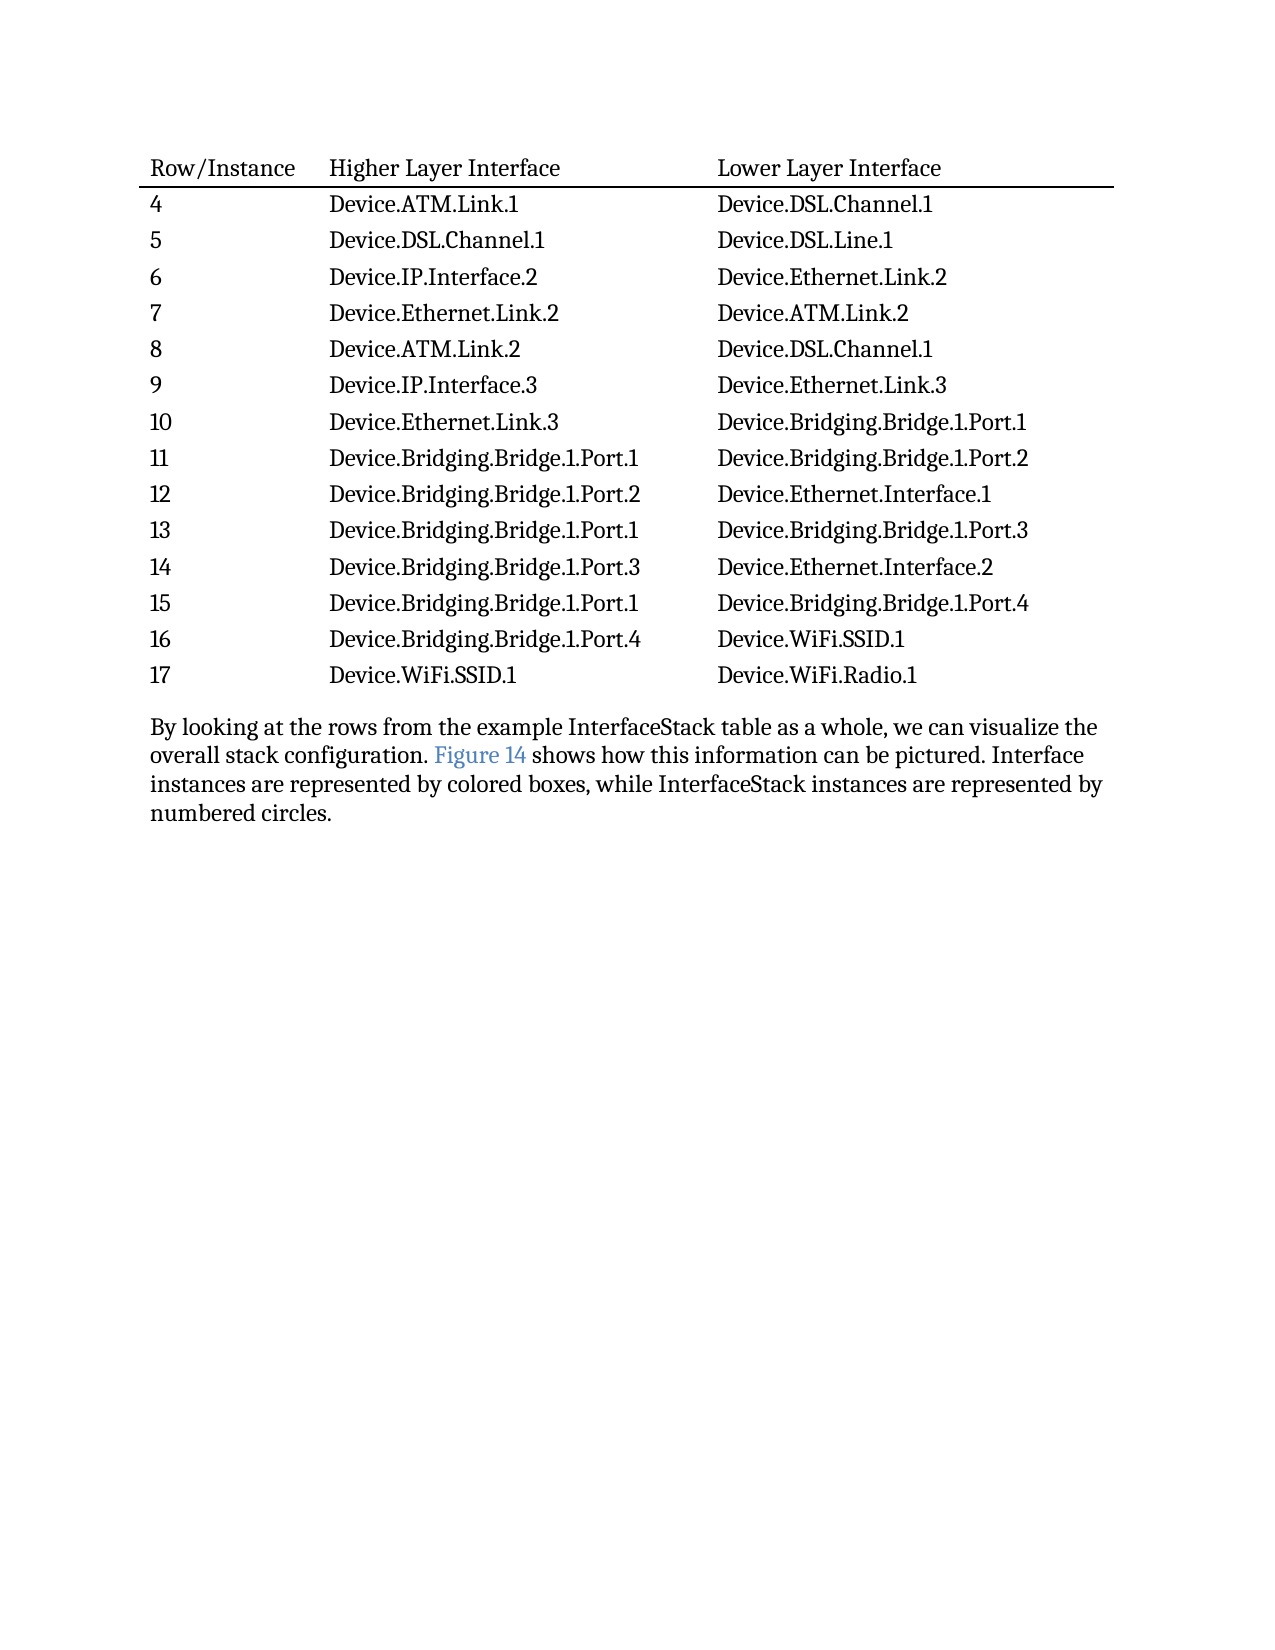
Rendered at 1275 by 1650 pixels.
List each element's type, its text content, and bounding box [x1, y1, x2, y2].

table_cell Device.WiFi.Radio.1 [706, 658, 1114, 694]
table_cell 15 [139, 585, 318, 621]
table_cell Device.DSL.Channel.1 [706, 331, 1114, 367]
table_cell Device.Ethernet.Link.2 [318, 295, 706, 331]
table_cell Device.Ethernet.Link.3 [318, 404, 706, 440]
table_cell Device.DSL.Channel.1 [706, 188, 1114, 222]
table_cell Device.ATM.Link.2 [706, 295, 1114, 331]
table_cell Device.WiFi.SSID.1 [318, 658, 706, 694]
table_cell 10 [139, 404, 318, 440]
table_cell Device.Bridging.Bridge.1.Port.3 [706, 513, 1114, 549]
table_cell Device.Ethernet.Interface.1 [706, 476, 1114, 512]
table_cell Device.Bridging.Bridge.1.Port.1 [706, 404, 1114, 440]
table_cell Device.Bridging.Bridge.1.Port.4 [706, 585, 1114, 621]
table_cell 4 [139, 188, 318, 222]
table_cell Device.Bridging.Bridge.1.Port.4 [318, 621, 706, 657]
table_cell Device.IP.Interface.3 [318, 368, 706, 404]
table_cell Device.DSL.Channel.1 [318, 223, 706, 259]
table_header Higher Layer Interface [318, 150, 706, 186]
table_cell Device.DSL.Line.1 [706, 223, 1114, 259]
table_cell 7 [139, 295, 318, 331]
table_cell 11 [139, 440, 318, 476]
table_cell 5 [139, 223, 318, 259]
table_cell Device.ATM.Link.1 [318, 188, 706, 222]
table_cell Device.Bridging.Bridge.1.Port.1 [318, 513, 706, 549]
table_cell 16 [139, 621, 318, 657]
table_cell Device.Bridging.Bridge.1.Port.1 [318, 585, 706, 621]
text By looking at the rows from the example InterfaceStack table as a whole, we can visualize the overall stack configuration. Figure 14 shows how this information can be pictured. Interface instances are represented by colored boxes, while InterfaceStack instances are represented by numbered circles. [150, 712, 1125, 827]
table_cell Device.Bridging.Bridge.1.Port.2 [706, 440, 1114, 476]
table_cell Device.WiFi.SSID.1 [706, 621, 1114, 657]
table_cell 8 [139, 331, 318, 367]
table_cell Device.Ethernet.Interface.2 [706, 549, 1114, 585]
table_cell Device.Ethernet.Link.3 [706, 368, 1114, 404]
table_cell 14 [139, 549, 318, 585]
table_cell 17 [139, 658, 318, 694]
table_cell Device.IP.Interface.2 [318, 259, 706, 295]
table_cell Device.Bridging.Bridge.1.Port.1 [318, 440, 706, 476]
table_cell 13 [139, 513, 318, 549]
table_cell 12 [139, 476, 318, 512]
table_cell Device.Bridging.Bridge.1.Port.3 [318, 549, 706, 585]
table_cell 6 [139, 259, 318, 295]
table_cell 9 [139, 368, 318, 404]
table_header Row/Instance [139, 150, 318, 186]
table_cell Device.ATM.Link.2 [318, 331, 706, 367]
table_cell Device.Ethernet.Link.2 [706, 259, 1114, 295]
table_cell Device.Bridging.Bridge.1.Port.2 [318, 476, 706, 512]
table_header Lower Layer Interface [706, 150, 1114, 186]
